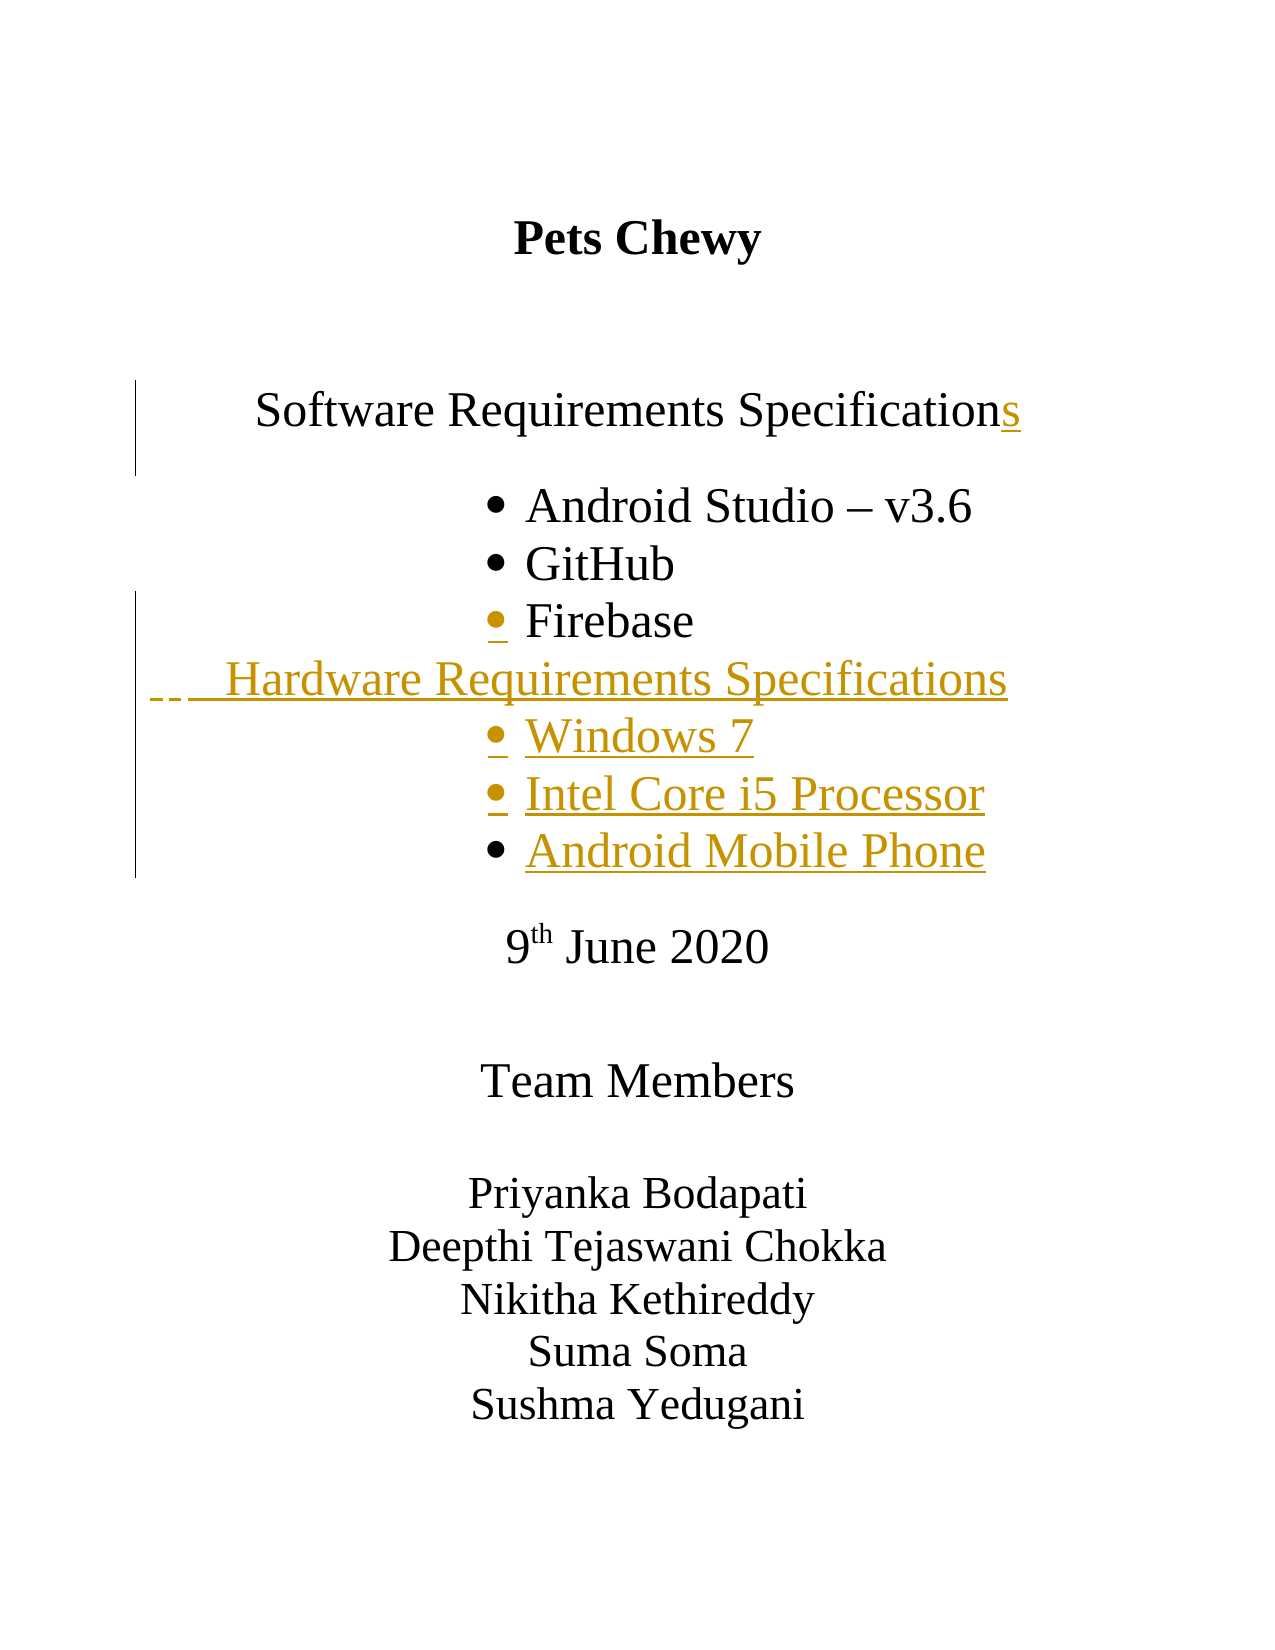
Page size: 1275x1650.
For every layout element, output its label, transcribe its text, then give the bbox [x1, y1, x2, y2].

text Sushma Yedugani [150, 1377, 1125, 1429]
text Suma Soma [150, 1324, 1125, 1377]
text Software Requirements Specification [150, 380, 1125, 437]
list Firebase [487, 591, 1125, 648]
text Priyanka Bodapati [150, 1166, 1125, 1218]
text Deepthi Tejaswani Chokka [150, 1218, 1125, 1271]
list GitHub [487, 533, 1125, 591]
list Android Studio – v3.6 [487, 476, 1125, 533]
text Pets Chewy [150, 207, 1125, 265]
text 9th June 2020 [150, 917, 1125, 974]
text Nikitha Kethireddy [150, 1271, 1125, 1324]
text Team Members [150, 1051, 1125, 1108]
